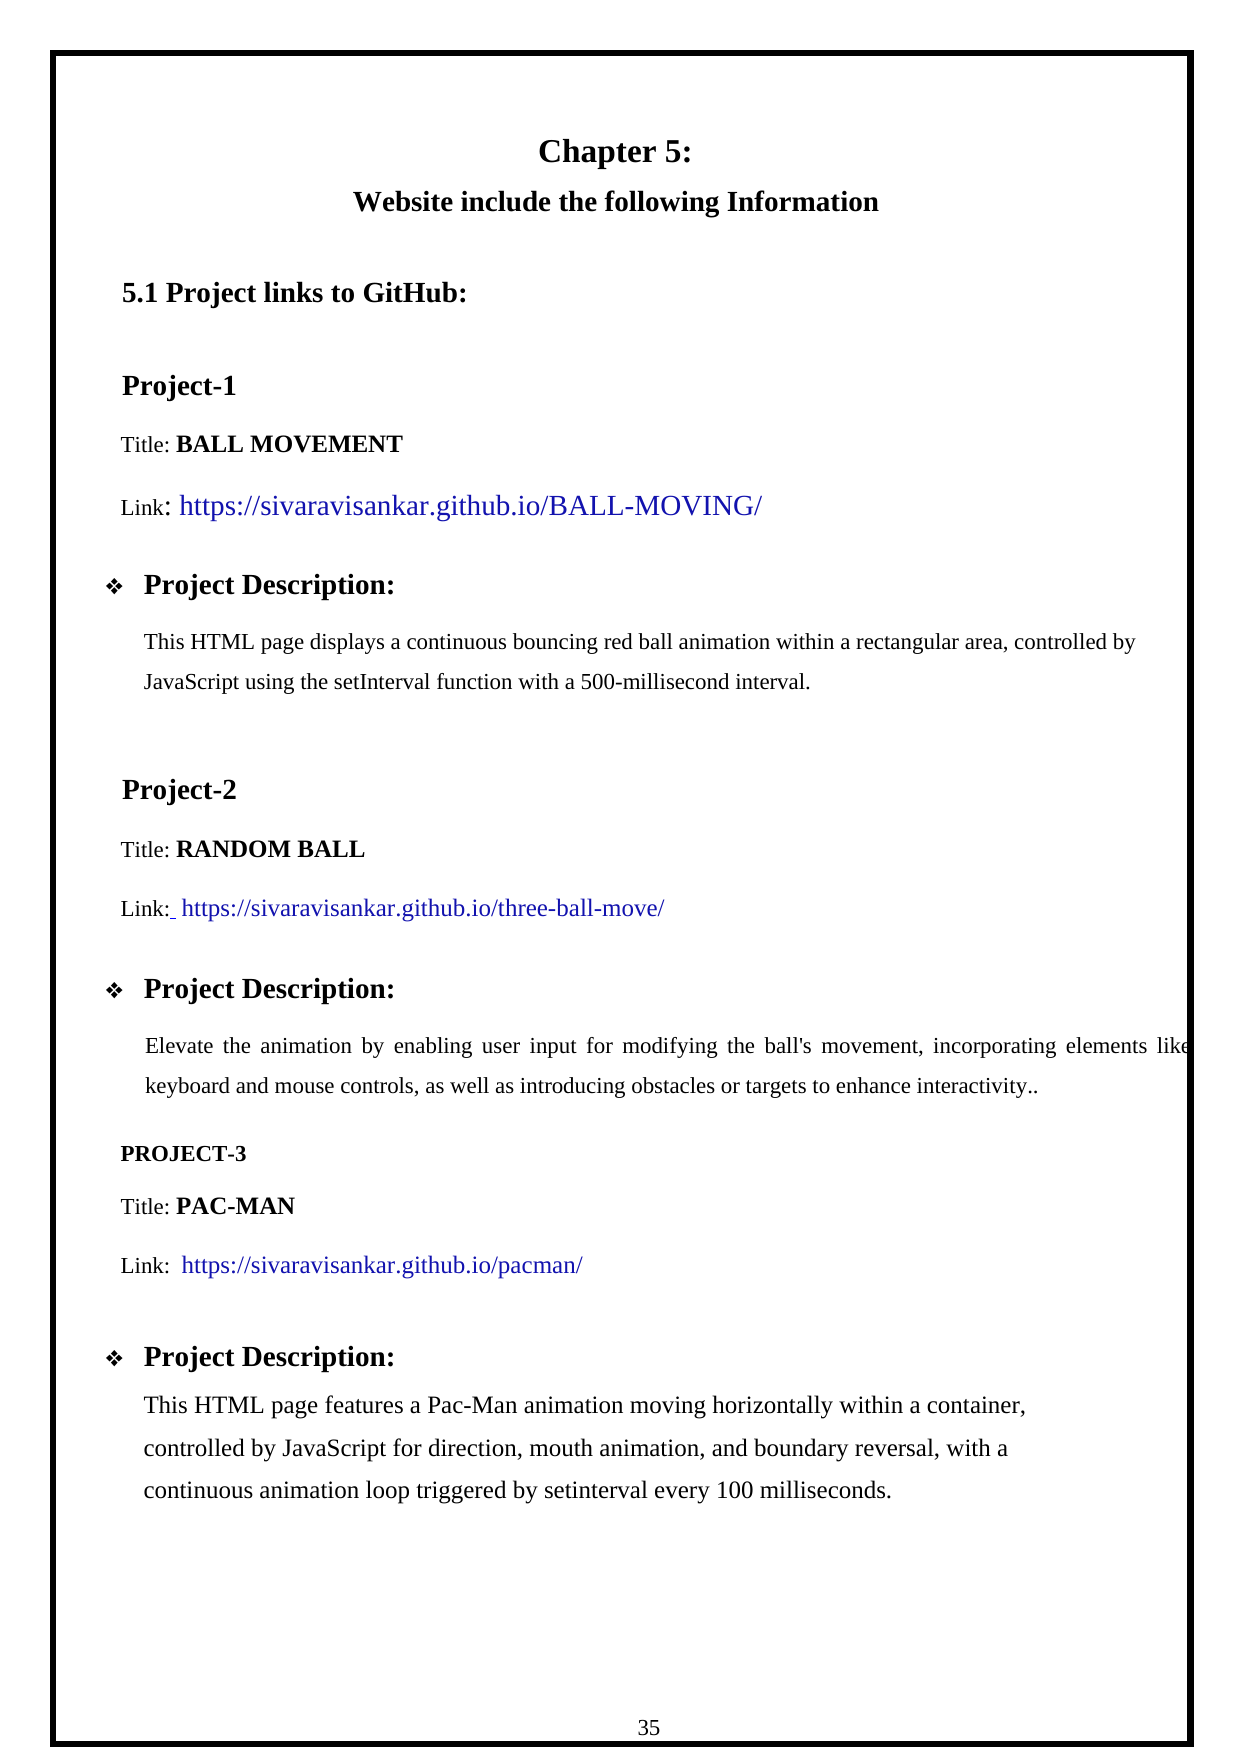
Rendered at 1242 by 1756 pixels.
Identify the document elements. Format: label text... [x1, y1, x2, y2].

text Chapter 5: [73, 131, 1157, 169]
list This HTML page displays a continuous bouncing red ball animation within a rectangular area, controlled by JavaScript using the setInterval function with a 500-millisecond interval. [144, 628, 1187, 694]
text Link: https://sivaravisankar.github.io/pacman/ [120, 1250, 1187, 1278]
list Project Description: [106, 971, 1187, 1005]
text Title: BALL MOVEMENT [120, 429, 1187, 458]
text 5.1 Project links to GitHub: [122, 275, 1187, 308]
list Project Description: [106, 567, 1187, 601]
text Elevate the animation by enabling user input for modifying the ball's movement, incorporating elements like keyboard and mouse controls, as well as introducing obstacles or targets to enhance interactivity.. [145, 1032, 1187, 1098]
subtitle Website include the following Information [94, 184, 1137, 218]
text Title: RANDOM BALL [120, 834, 1187, 862]
text This HTML page features a Pac-Man animation moving horizontally within a container, controlled by JavaScript for direction, mouth animation, and boundary reversal, with a continuous animation loop triggered by setinterval every 100 milliseconds. [143, 1390, 1114, 1504]
text Project-2 [122, 772, 1187, 806]
text Link: https://sivaravisankar.github.io/BALL-MOVING/ [120, 488, 1187, 522]
text Project-1 [122, 368, 1187, 402]
list Project Description: [106, 1339, 1187, 1372]
text Title: PAC-MAN [120, 1191, 1187, 1219]
text Link: https://sivaravisankar.github.io/three-ball-move/ [120, 893, 1187, 921]
text PROJECT-3 [120, 1140, 1187, 1166]
